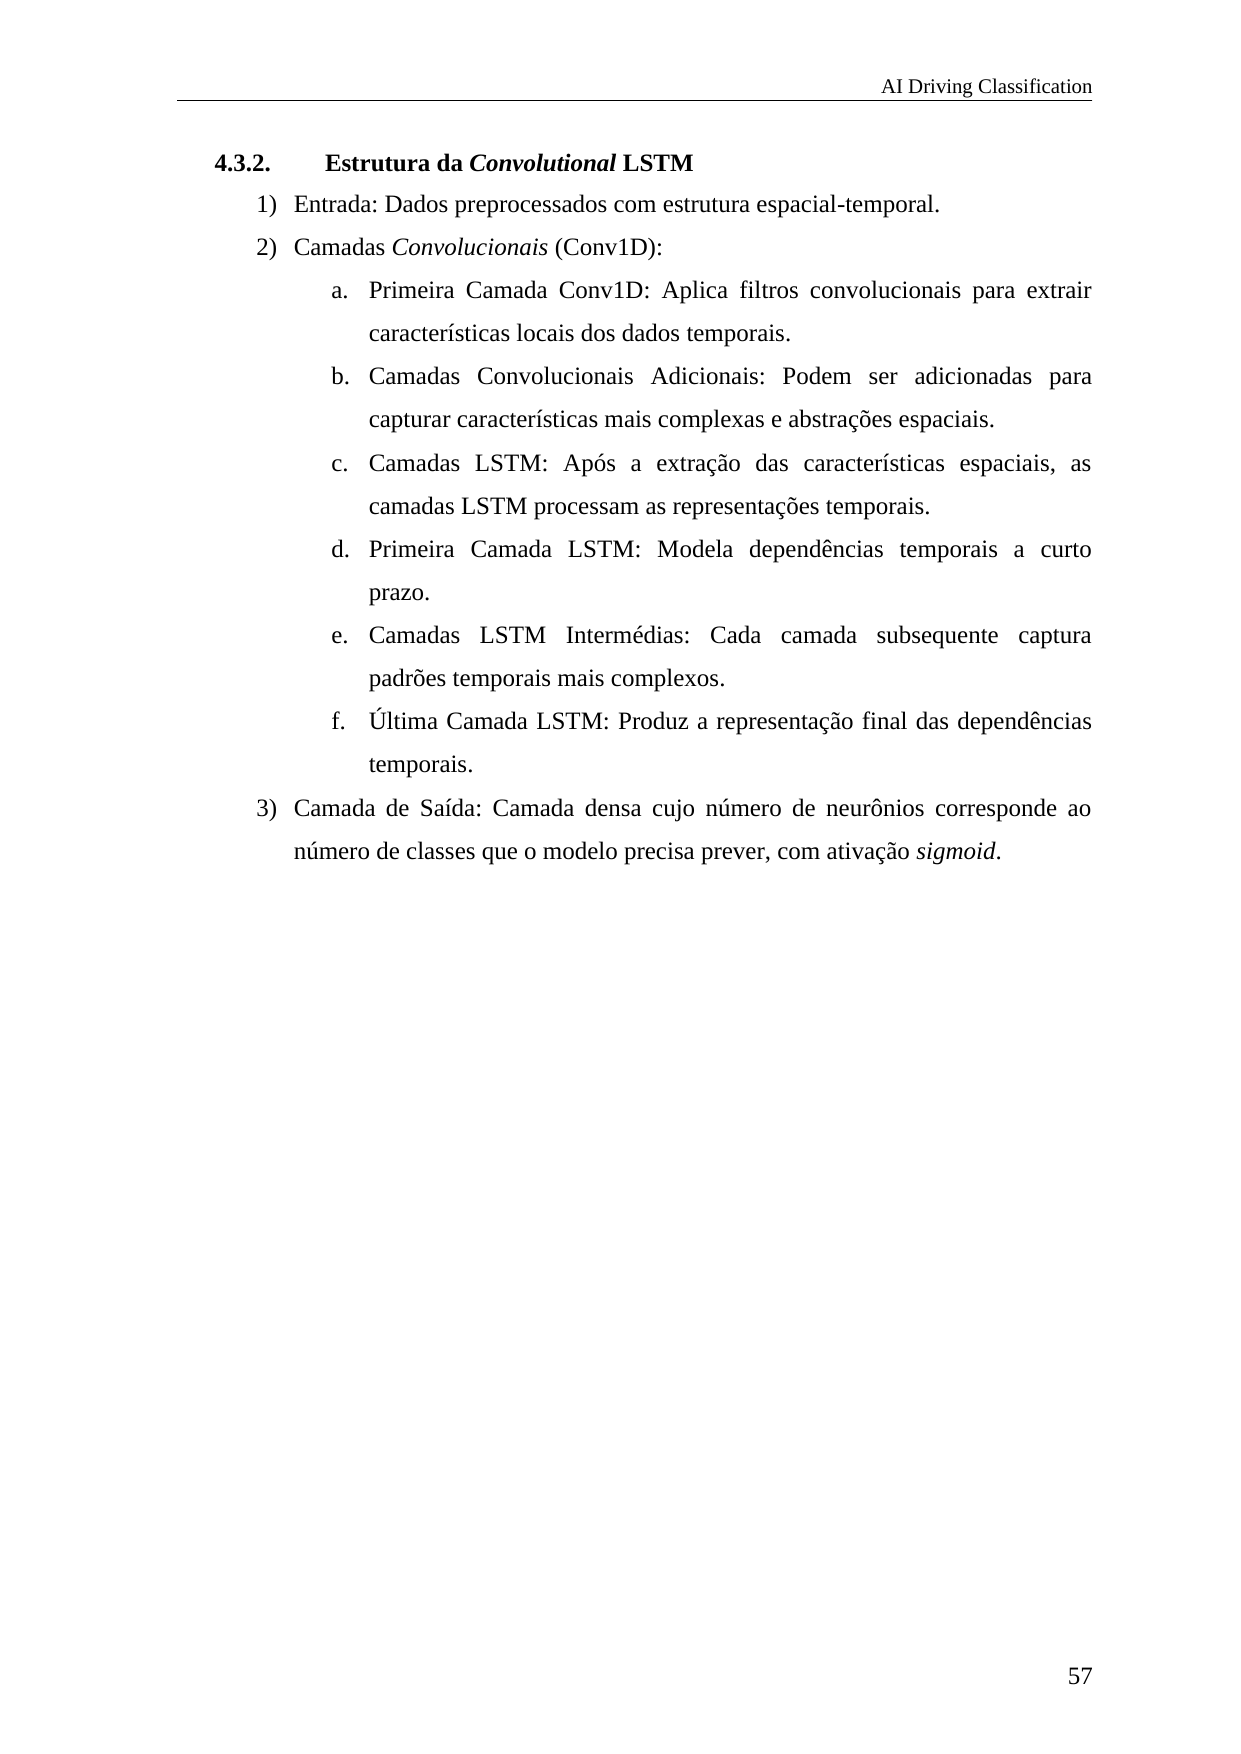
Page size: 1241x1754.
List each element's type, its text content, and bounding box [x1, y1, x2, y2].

list Camada de Saída: Camada densa cujo número de neurônios corresponde ao número de classes que o modelo precisa prever, com ativação sigmoid. [256, 793, 1092, 864]
list Camadas Convolucionais Adicionais: Podem ser adicionadas para capturar características mais complexas e abstrações espaciais. [331, 361, 1092, 433]
list Primeira Camada Conv1D: Aplica filtros convolucionais para extrair características locais dos dados temporais. [331, 275, 1092, 347]
list Entrada: Dados preprocessados com estrutura espacial-temporal. [256, 189, 1092, 218]
list Camadas Convolucionais (Conv1D): [256, 232, 1092, 261]
list Primeira Camada LSTM: Modela dependências temporais a curto prazo. [331, 534, 1092, 606]
list Camadas LSTM: Após a extração das características espaciais, as camadas LSTM processam as representações temporais. [331, 448, 1092, 519]
list Camadas LSTM Intermédias: Cada camada subsequente captura padrões temporais mais complexos. [331, 620, 1092, 692]
subtitle Estrutura da Convolutional LSTM [214, 148, 1092, 176]
list Última Camada LSTM: Produz a representação final das dependências temporais. [331, 706, 1092, 778]
